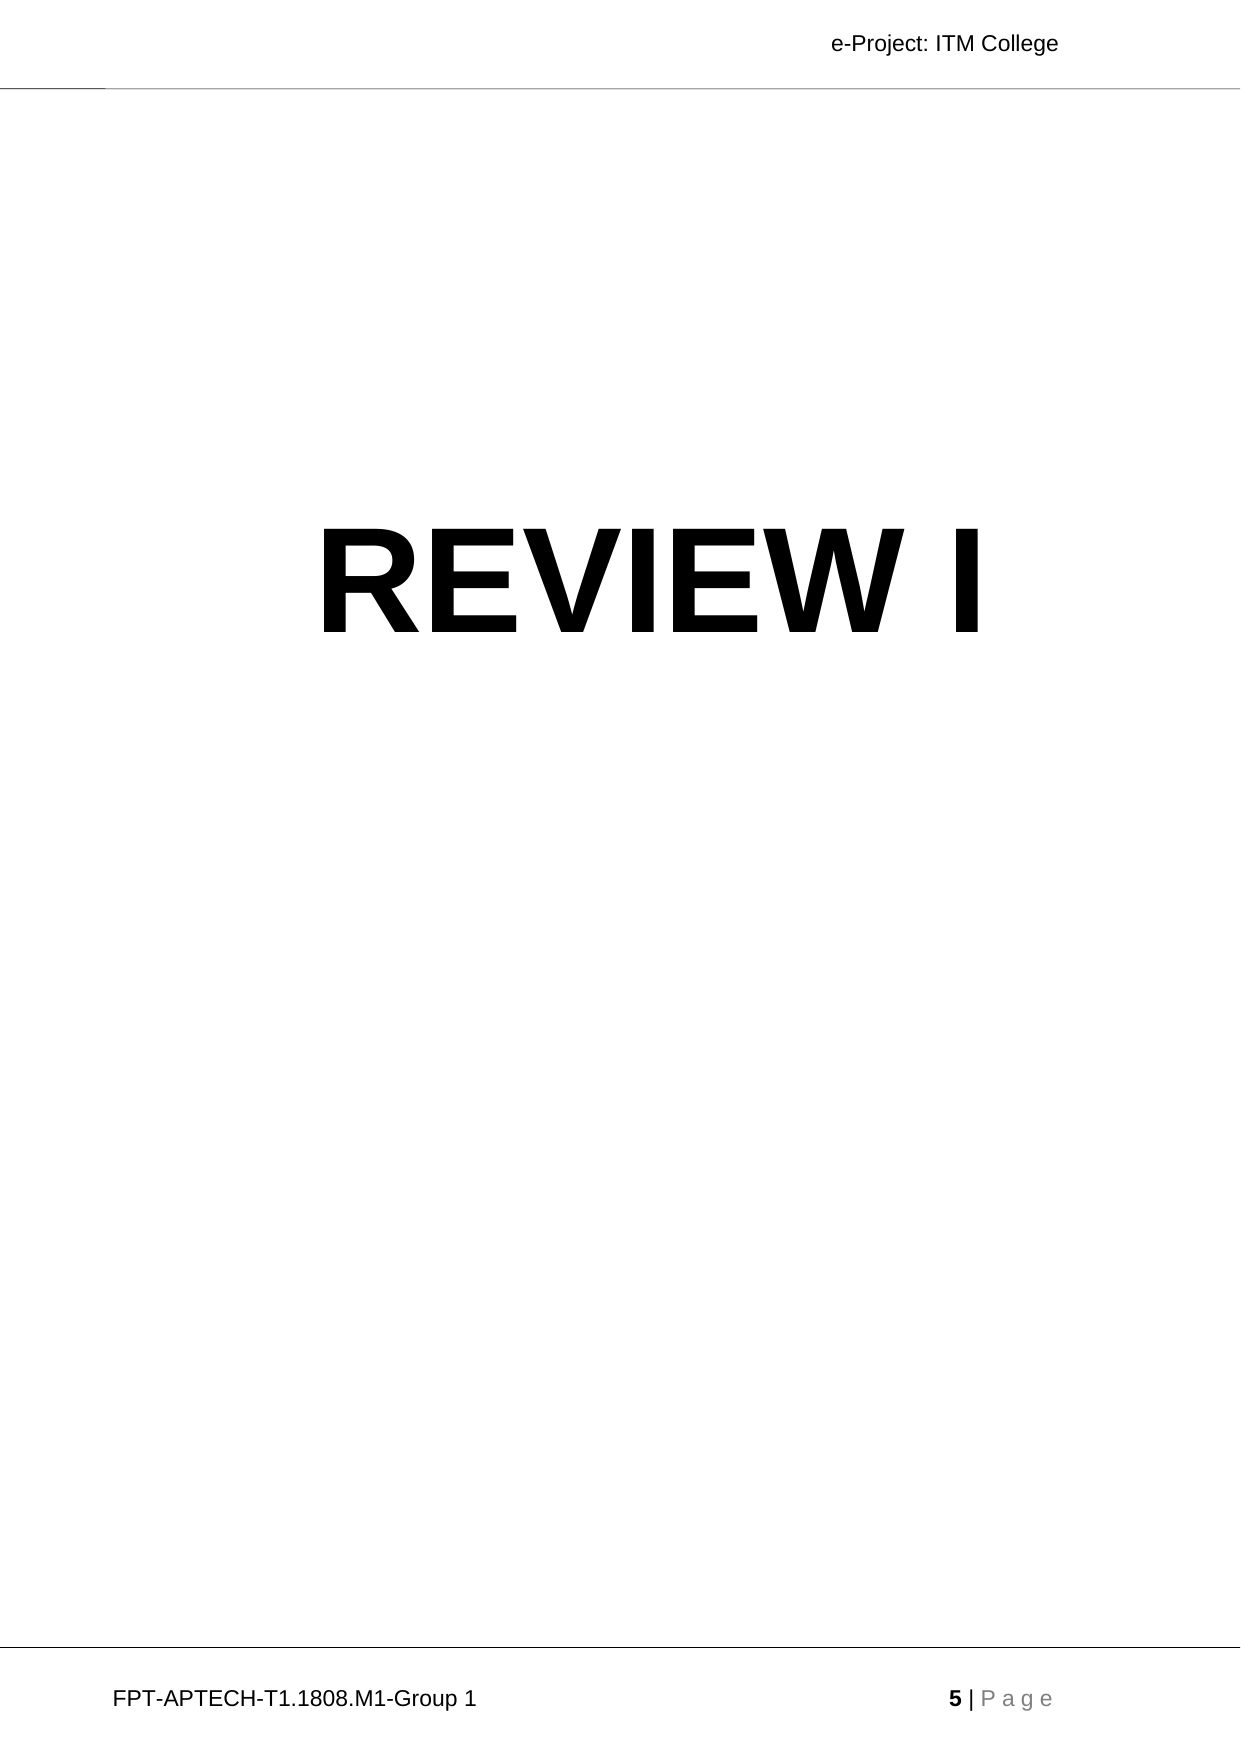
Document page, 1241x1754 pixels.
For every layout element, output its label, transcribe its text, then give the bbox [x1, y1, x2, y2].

text REVIEW I [141, 492, 1162, 664]
